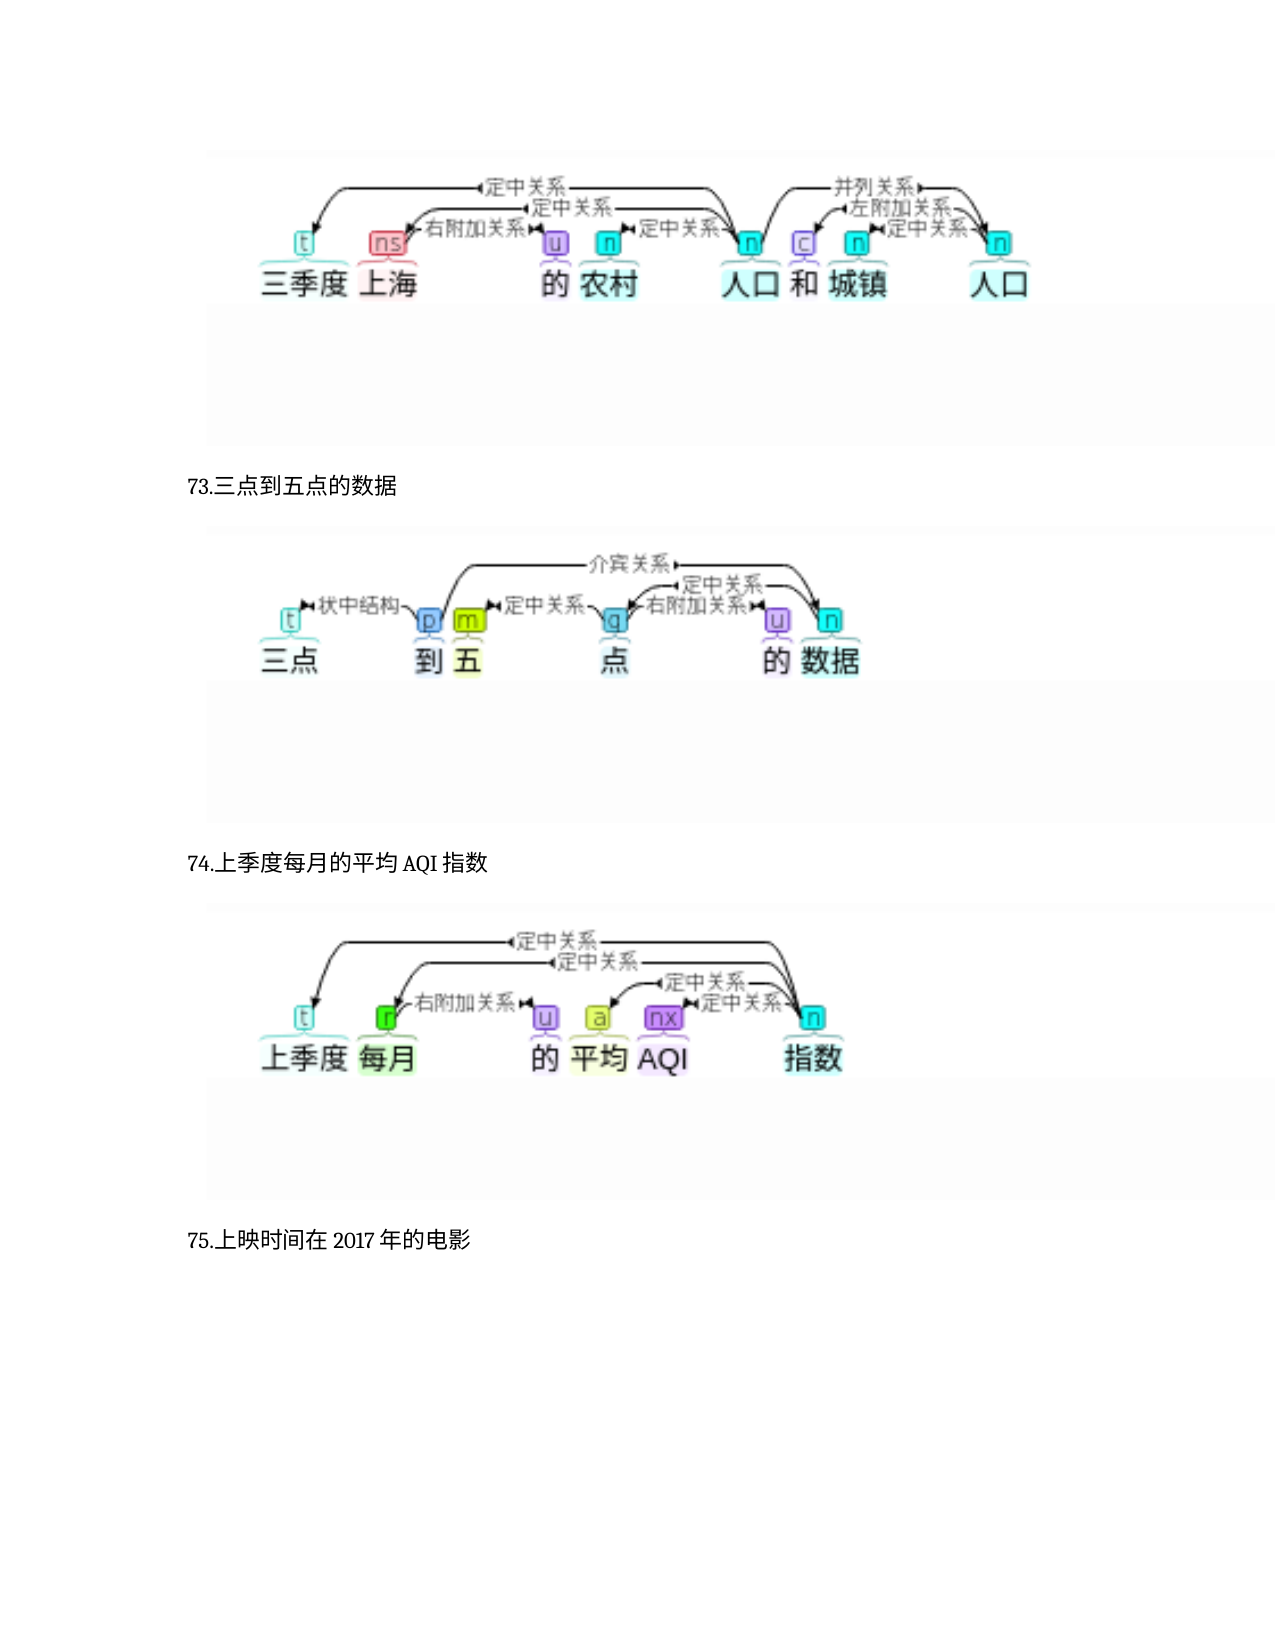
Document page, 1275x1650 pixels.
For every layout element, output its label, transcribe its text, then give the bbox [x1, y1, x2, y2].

picture [206, 150, 1275, 446]
text 75.上映时间在2017年的电影 [187, 1224, 1087, 1255]
text 74.上季度每月的平均AQI指数 [187, 847, 1087, 878]
picture [206, 903, 1275, 1200]
picture [206, 526, 1275, 823]
text 73.三点到五点的数据 [187, 470, 1087, 501]
